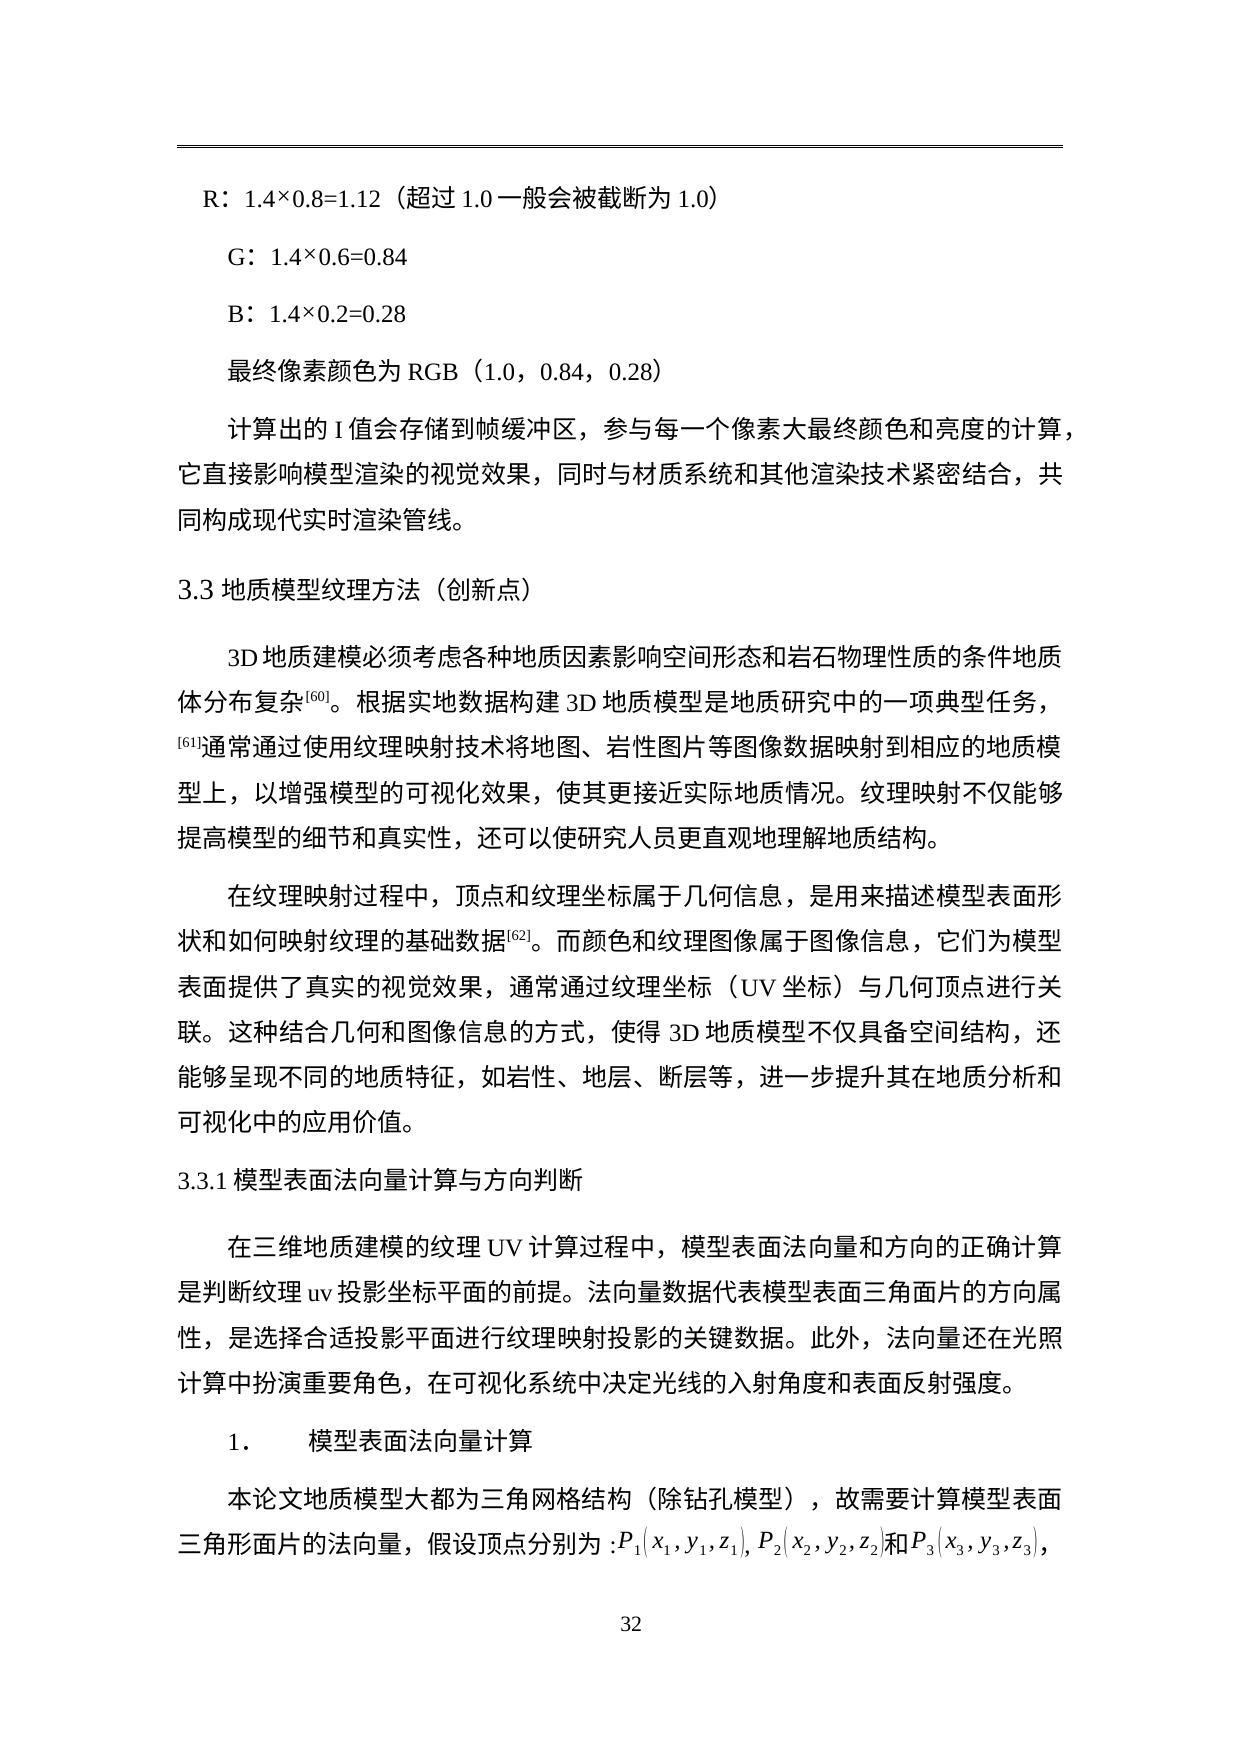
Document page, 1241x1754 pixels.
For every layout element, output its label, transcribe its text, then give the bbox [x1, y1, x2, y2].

text 计算出的I值会存储到帧缓冲区，参与每一个像素大最终颜色和亮度的计算，它直接影响模型渲染的视觉效果，同时与材质系统和其他渲染技术紧密结合，共同构成现代实时渲染管线。 [177, 409, 1063, 536]
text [177, 178, 1063, 214]
text 最终像素颜色为RGB（1.0，0.84，0.28） [177, 352, 1063, 388]
list 模型表面法向量计算 [227, 1421, 1063, 1458]
text 3D地质建模必须考虑各种地质因素影响空间形态和岩石物理性质的条件地质体分布复杂[60]。根据实地数据构建3D地质模型是地质研究中的一项典型任务，[61]通常通过使用纹理映射技术将地图、岩性图片等图像数据映射到相应的地质模型上，以增强模型的可视化效果，使其更接近实际地质情况。纹理映射不仅能够提高模型的细节和真实性，还可以使研究人员更直观地理解地质结构。 [177, 637, 1063, 855]
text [177, 1479, 1063, 1561]
text 在三维地质建模的纹理UV计算过程中，模型表面法向量和方向的正确计算是判断纹理uv投影坐标平面的前提。法向量数据代表模型表面三角面片的方向属性，是选择合适投影平面进行纹理映射投影的关键数据。此外，法向量还在光照计算中扮演重要角色，在可视化系统中决定光线的入射角度和表面反射强度。 [177, 1228, 1063, 1400]
text G：1.40.6=0.84 [177, 236, 1063, 272]
text B：1.40.2=0.28 [177, 294, 1063, 330]
text 在纹理映射过程中，顶点和纹理坐标属于几何信息，是用来描述模型表面形状和如何映射纹理的基础数据[62]。而颜色和纹理图像属于图像信息，它们为模型表面提供了真实的视觉效果，通常通过纹理坐标（UV坐标）与几何顶点进行关联。这种结合几何和图像信息的方式，使得3D地质模型不仅具备空间结构，还能够呈现不同的地质特征，如岩性、地层、断层等，进一步提升其在地质分析和可视化中的应用价值。 [177, 876, 1063, 1139]
text 3.3 地质模型纹理方法（创新点） [177, 570, 1063, 607]
text 3.3.1 模型表面法向量计算与方向判断 [177, 1161, 1063, 1197]
